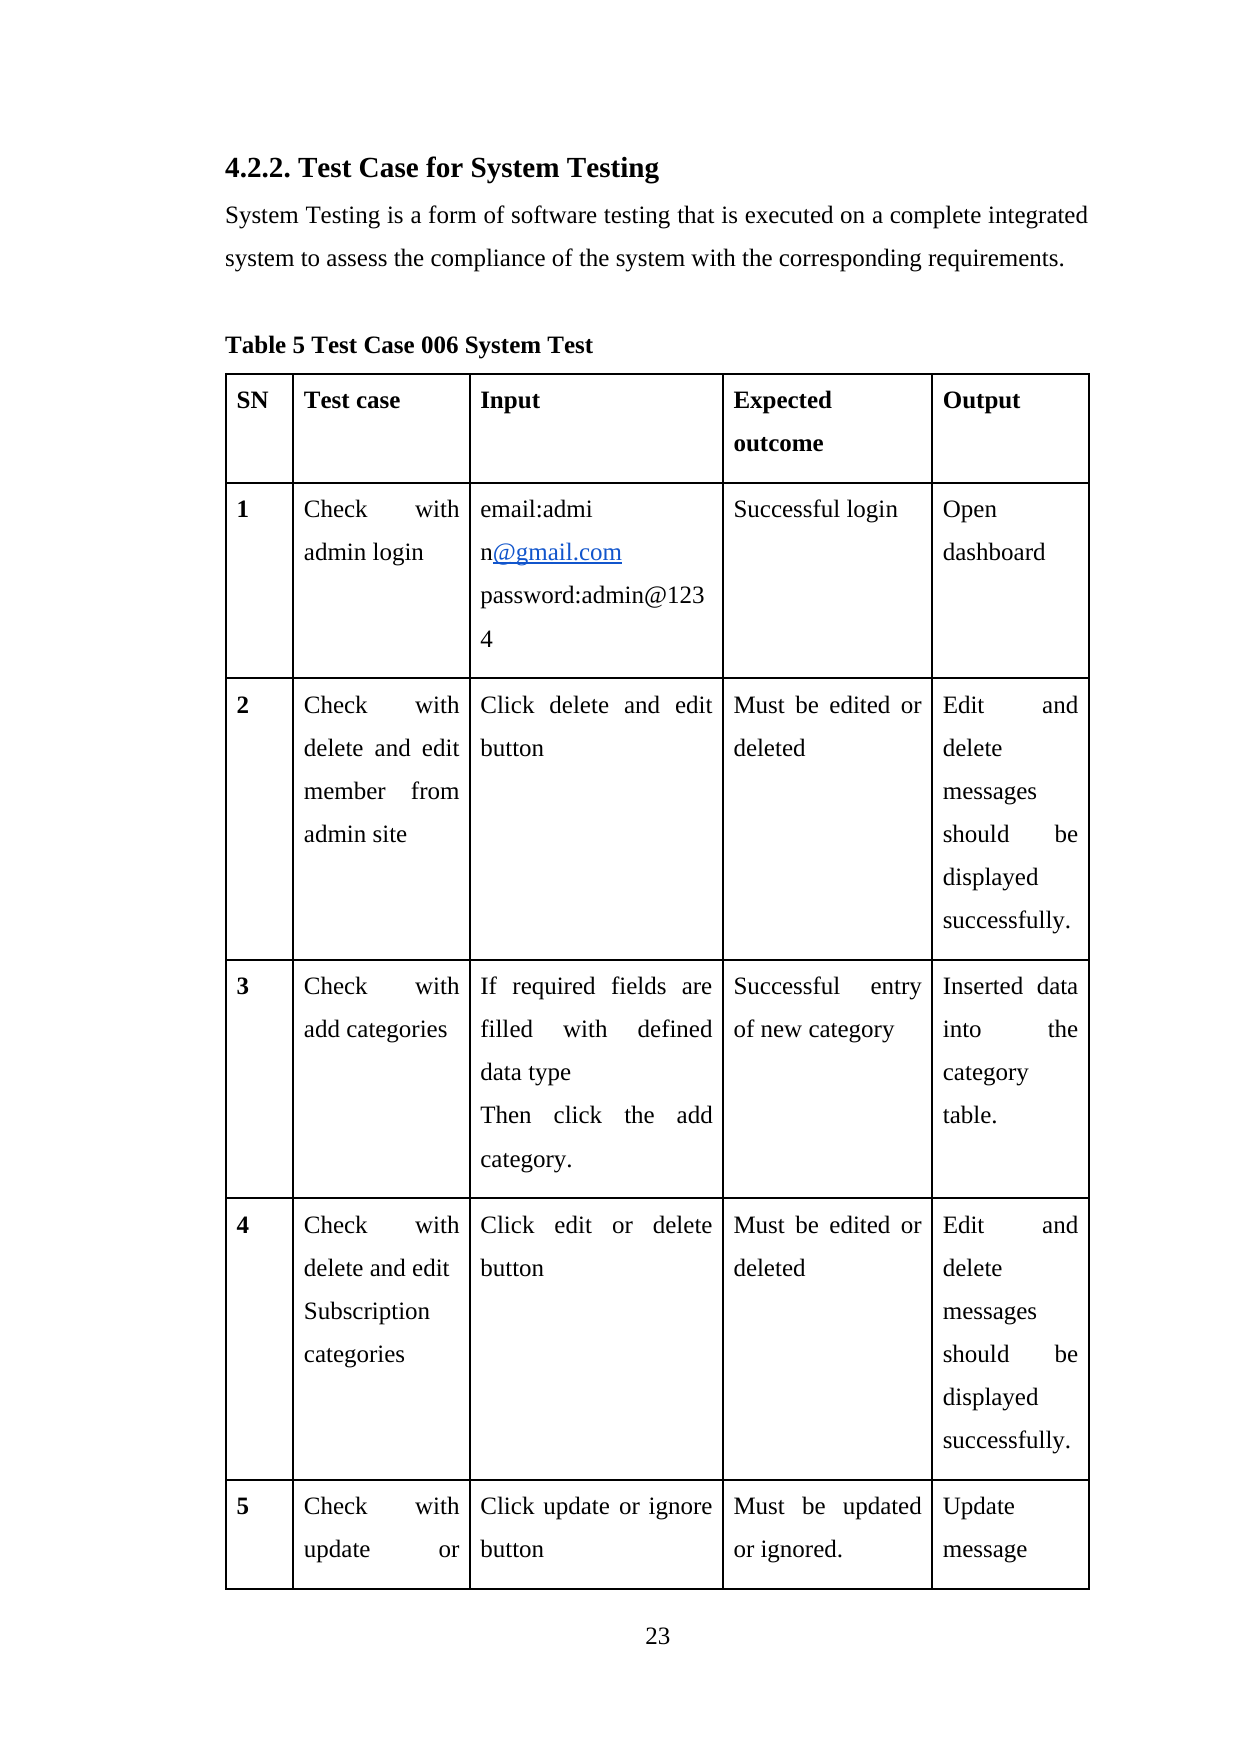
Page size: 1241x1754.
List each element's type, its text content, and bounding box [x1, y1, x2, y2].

table_cell 2 [227, 679, 292, 959]
table_header Output [933, 375, 1088, 482]
table_cell Edit and delete messages should be displayed successfully. [933, 1199, 1088, 1479]
table_cell Check with delete and edit member from admin site [294, 679, 469, 959]
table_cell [471, 1481, 722, 1588]
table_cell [933, 1481, 1088, 1588]
table_cell Successful entry of new category [724, 961, 931, 1197]
table_header Test case [294, 375, 469, 482]
table_header Input [471, 375, 722, 482]
text System Testing is a form of software testing that is executed on a complete integrated system to assess the compliance of the system with the corresponding requirements. [225, 200, 1090, 272]
table_cell 4 [227, 1199, 292, 1479]
table_cell Check with admin login [294, 484, 469, 677]
table_cell Click edit or delete button [471, 1199, 722, 1479]
table_cell Successful login [724, 484, 931, 677]
text Table 5 Test Case 006 System Test [225, 330, 1090, 358]
table_cell Inserted data into the category table. [933, 961, 1088, 1197]
subtitle 4.2.2. Test Case for System Testing [225, 150, 1090, 183]
table_cell Open dashboard [933, 484, 1088, 677]
table_cell Edit and delete messages should be displayed successfully. [933, 679, 1088, 959]
table_cell 5 [227, 1481, 292, 1588]
table_cell Check with delete and edit Subscription categories [294, 1199, 469, 1479]
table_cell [724, 1481, 931, 1588]
table_cell Must be edited or deleted [724, 1199, 931, 1479]
table_cell email:admin@gmail.com password:admin@1234 [471, 484, 722, 677]
table_header SN [227, 375, 292, 482]
table_cell If required fields are filled with defined data type Then click the add category. [471, 961, 722, 1197]
table_cell 3 [227, 961, 292, 1197]
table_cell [294, 1481, 469, 1588]
table_cell 1 [227, 484, 292, 677]
table_header Expected outcome [724, 375, 931, 482]
table_cell Click delete and edit button [471, 679, 722, 959]
table_cell Check with add categories [294, 961, 469, 1197]
table_cell Must be edited or deleted [724, 679, 931, 959]
